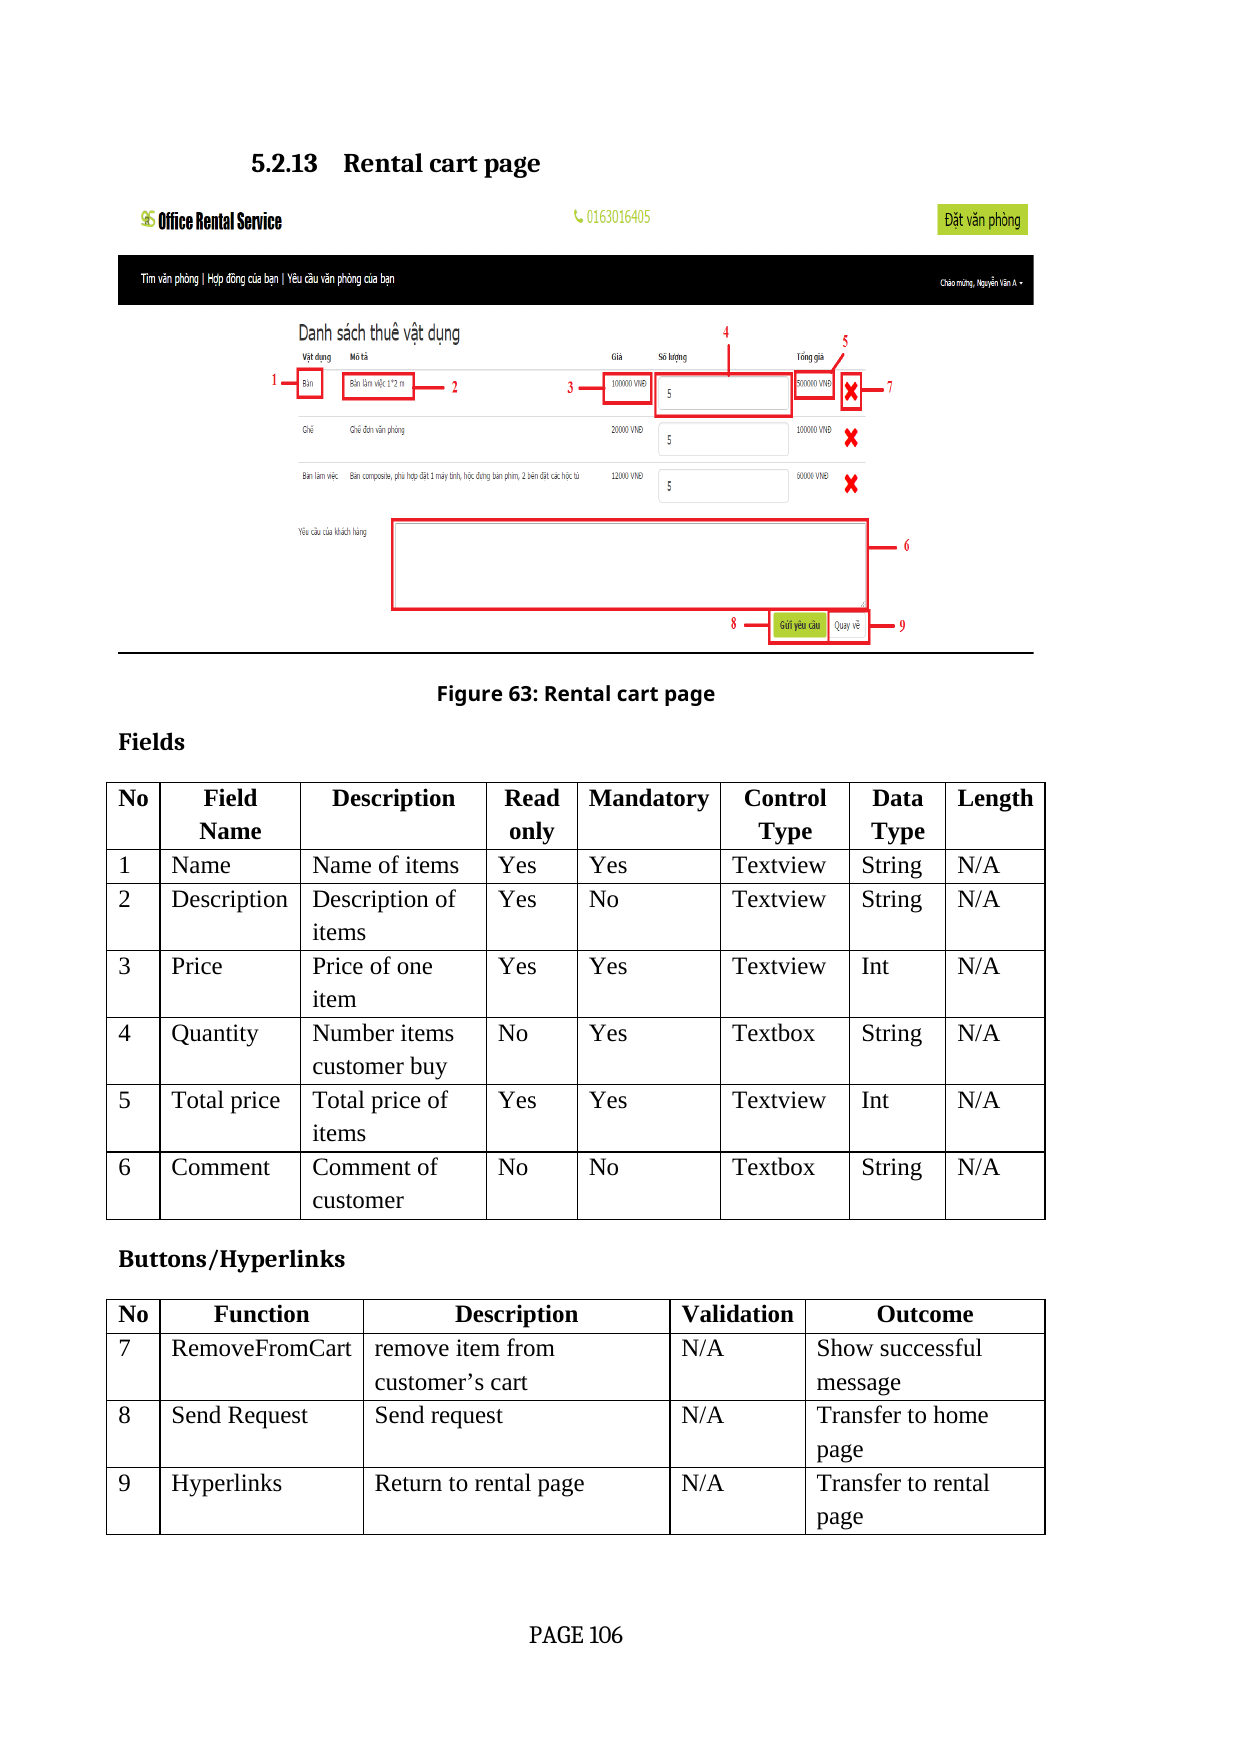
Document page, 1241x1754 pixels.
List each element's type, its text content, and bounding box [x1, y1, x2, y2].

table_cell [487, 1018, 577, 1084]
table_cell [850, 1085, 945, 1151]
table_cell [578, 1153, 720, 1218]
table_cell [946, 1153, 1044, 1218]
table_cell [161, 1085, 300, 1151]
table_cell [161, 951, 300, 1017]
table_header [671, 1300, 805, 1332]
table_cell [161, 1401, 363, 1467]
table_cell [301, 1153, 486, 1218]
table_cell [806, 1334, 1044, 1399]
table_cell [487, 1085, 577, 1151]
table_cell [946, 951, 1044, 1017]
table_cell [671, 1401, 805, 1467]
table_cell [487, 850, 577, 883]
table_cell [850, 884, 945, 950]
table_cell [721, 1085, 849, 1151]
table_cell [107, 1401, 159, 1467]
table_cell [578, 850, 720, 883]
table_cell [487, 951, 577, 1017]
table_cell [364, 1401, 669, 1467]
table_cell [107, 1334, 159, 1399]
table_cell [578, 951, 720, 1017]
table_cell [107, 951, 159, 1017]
subtitle Rental cart page [251, 148, 1033, 179]
picture [118, 183, 1034, 654]
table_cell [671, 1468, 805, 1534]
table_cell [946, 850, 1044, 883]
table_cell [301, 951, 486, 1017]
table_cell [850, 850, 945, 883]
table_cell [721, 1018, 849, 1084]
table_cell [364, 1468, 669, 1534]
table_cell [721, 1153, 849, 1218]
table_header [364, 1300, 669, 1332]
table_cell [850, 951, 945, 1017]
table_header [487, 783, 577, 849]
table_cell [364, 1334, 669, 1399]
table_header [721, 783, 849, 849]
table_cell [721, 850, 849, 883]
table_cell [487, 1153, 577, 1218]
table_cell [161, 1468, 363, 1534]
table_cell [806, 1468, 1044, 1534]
text Fields [118, 728, 1033, 757]
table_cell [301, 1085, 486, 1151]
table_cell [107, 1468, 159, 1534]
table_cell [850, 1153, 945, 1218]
text Buttons/Hyperlinks [118, 1244, 1033, 1273]
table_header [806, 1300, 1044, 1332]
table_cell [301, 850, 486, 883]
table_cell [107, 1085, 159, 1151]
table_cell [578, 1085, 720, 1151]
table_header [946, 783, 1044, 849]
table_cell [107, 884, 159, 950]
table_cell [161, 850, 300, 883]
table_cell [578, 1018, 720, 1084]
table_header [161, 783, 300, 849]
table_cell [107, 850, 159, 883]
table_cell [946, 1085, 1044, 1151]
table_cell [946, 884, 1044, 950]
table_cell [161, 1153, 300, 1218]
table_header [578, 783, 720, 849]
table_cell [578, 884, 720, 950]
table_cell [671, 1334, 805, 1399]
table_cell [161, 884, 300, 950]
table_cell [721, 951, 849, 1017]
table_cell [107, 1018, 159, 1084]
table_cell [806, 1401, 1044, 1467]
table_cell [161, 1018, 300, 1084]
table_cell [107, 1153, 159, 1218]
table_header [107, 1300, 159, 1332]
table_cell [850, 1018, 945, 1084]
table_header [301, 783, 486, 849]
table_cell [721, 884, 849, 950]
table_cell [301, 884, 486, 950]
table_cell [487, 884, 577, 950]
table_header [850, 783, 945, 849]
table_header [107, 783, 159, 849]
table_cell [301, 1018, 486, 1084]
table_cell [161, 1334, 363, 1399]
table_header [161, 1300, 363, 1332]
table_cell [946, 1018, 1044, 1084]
